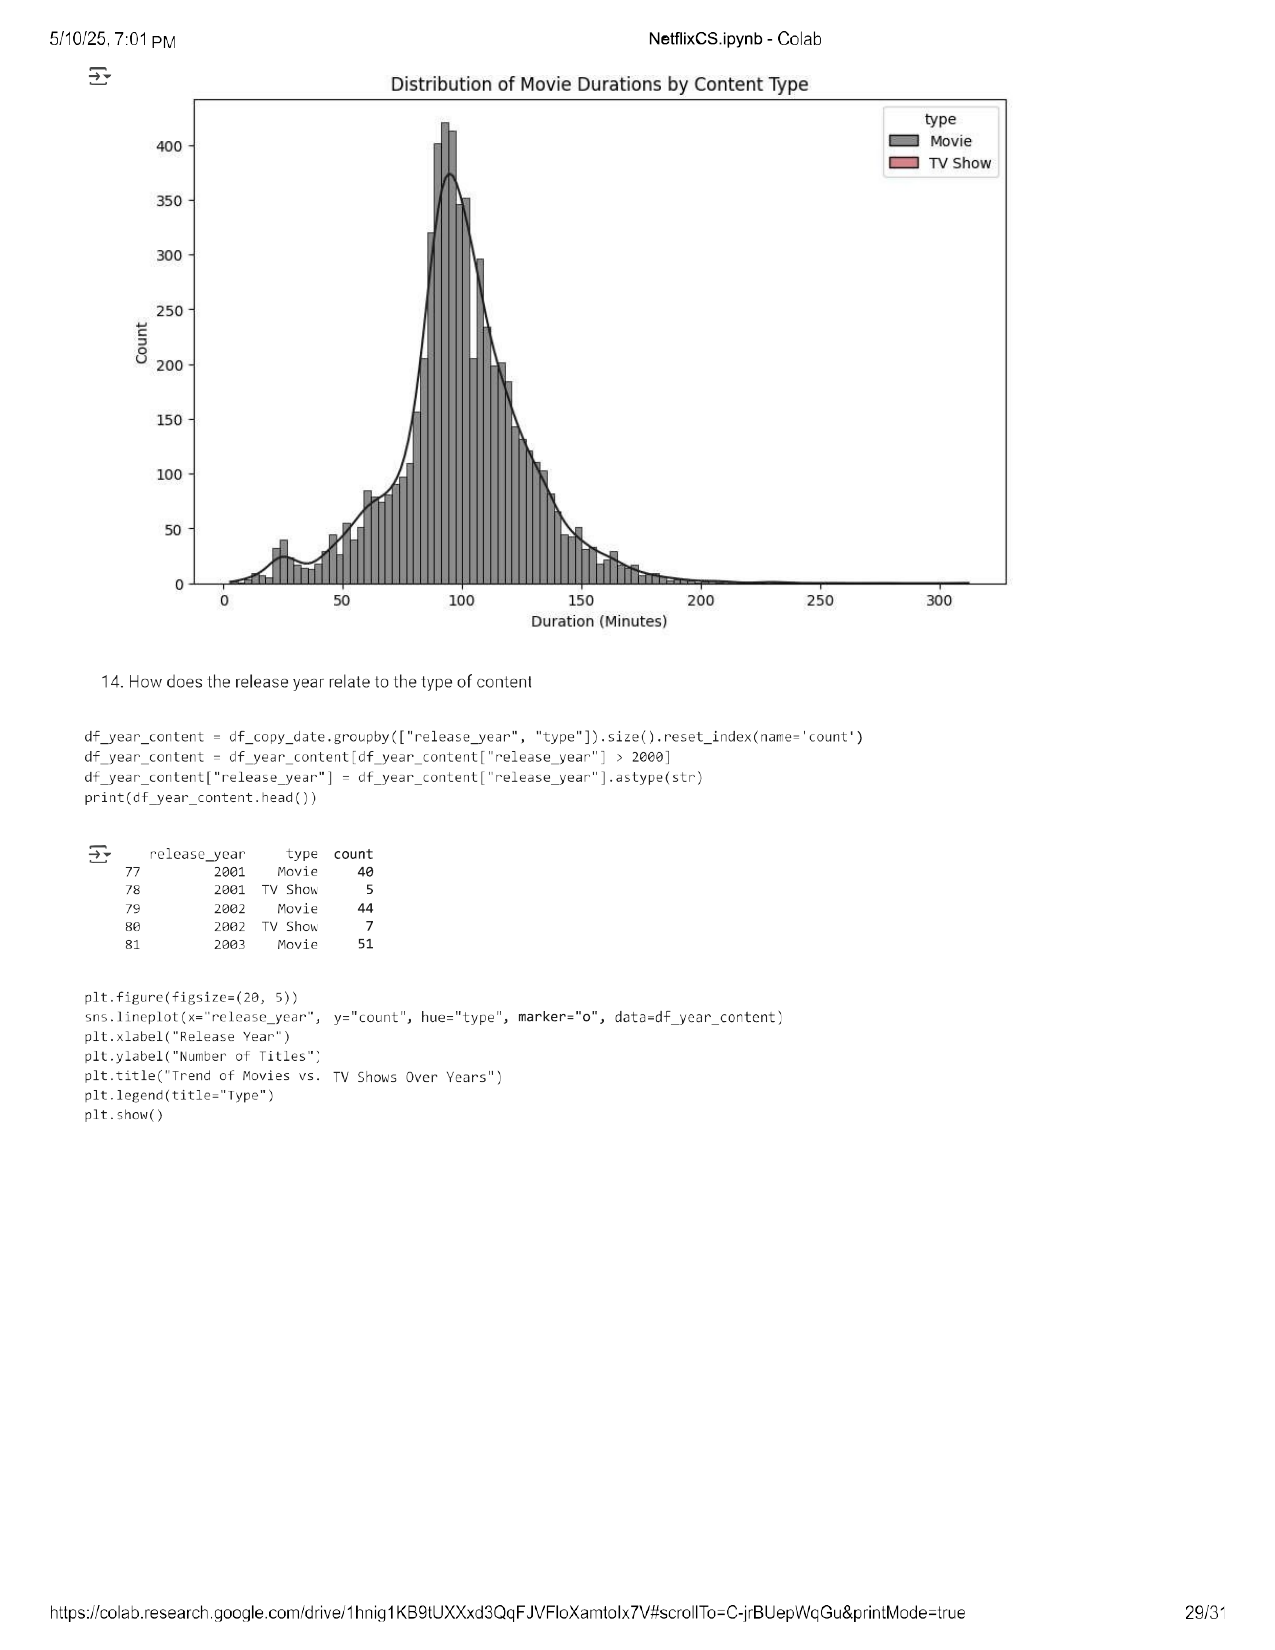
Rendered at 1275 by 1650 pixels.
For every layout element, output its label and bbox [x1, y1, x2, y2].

picture [333, 1070, 501, 1085]
picture [152, 36, 175, 48]
picture [334, 1011, 405, 1025]
picture [51, 1605, 965, 1622]
picture [88, 845, 112, 863]
picture [85, 730, 847, 805]
picture [615, 1010, 782, 1025]
picture [778, 31, 821, 45]
picture [102, 674, 532, 691]
picture [50, 31, 70, 45]
picture [422, 1011, 501, 1025]
picture [262, 848, 318, 949]
picture [115, 32, 145, 45]
picture [1186, 1605, 1225, 1619]
picture [125, 848, 245, 949]
picture [85, 991, 319, 1122]
picture [88, 67, 112, 85]
picture [133, 75, 1013, 636]
picture [73, 31, 109, 47]
